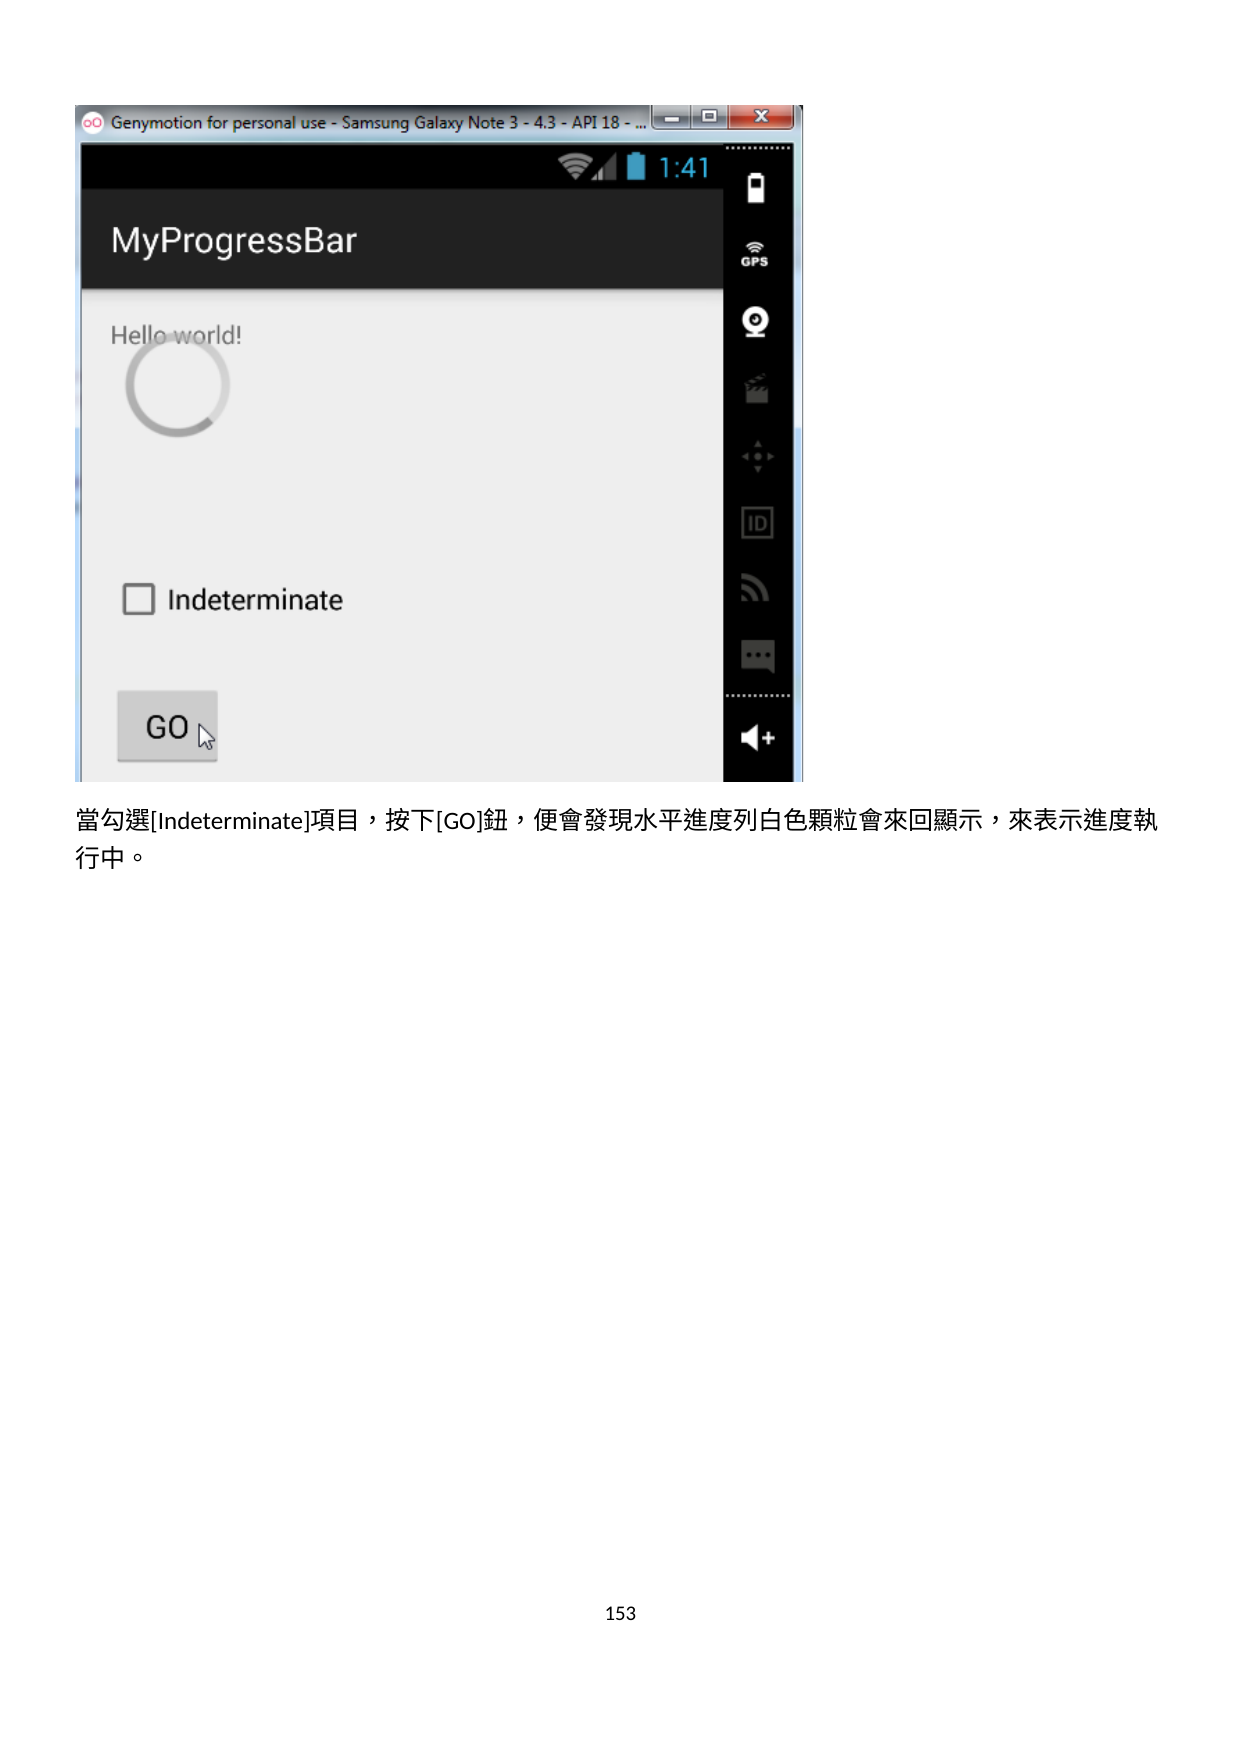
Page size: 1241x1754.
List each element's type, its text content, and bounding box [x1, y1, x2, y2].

picture [75, 105, 804, 782]
text 當勾選[Indeterminate]項目，按下[GO]鈕，便會發現水平進度列白色顆粒會來回顯示，來表示進度執行中。 [75, 800, 1165, 875]
